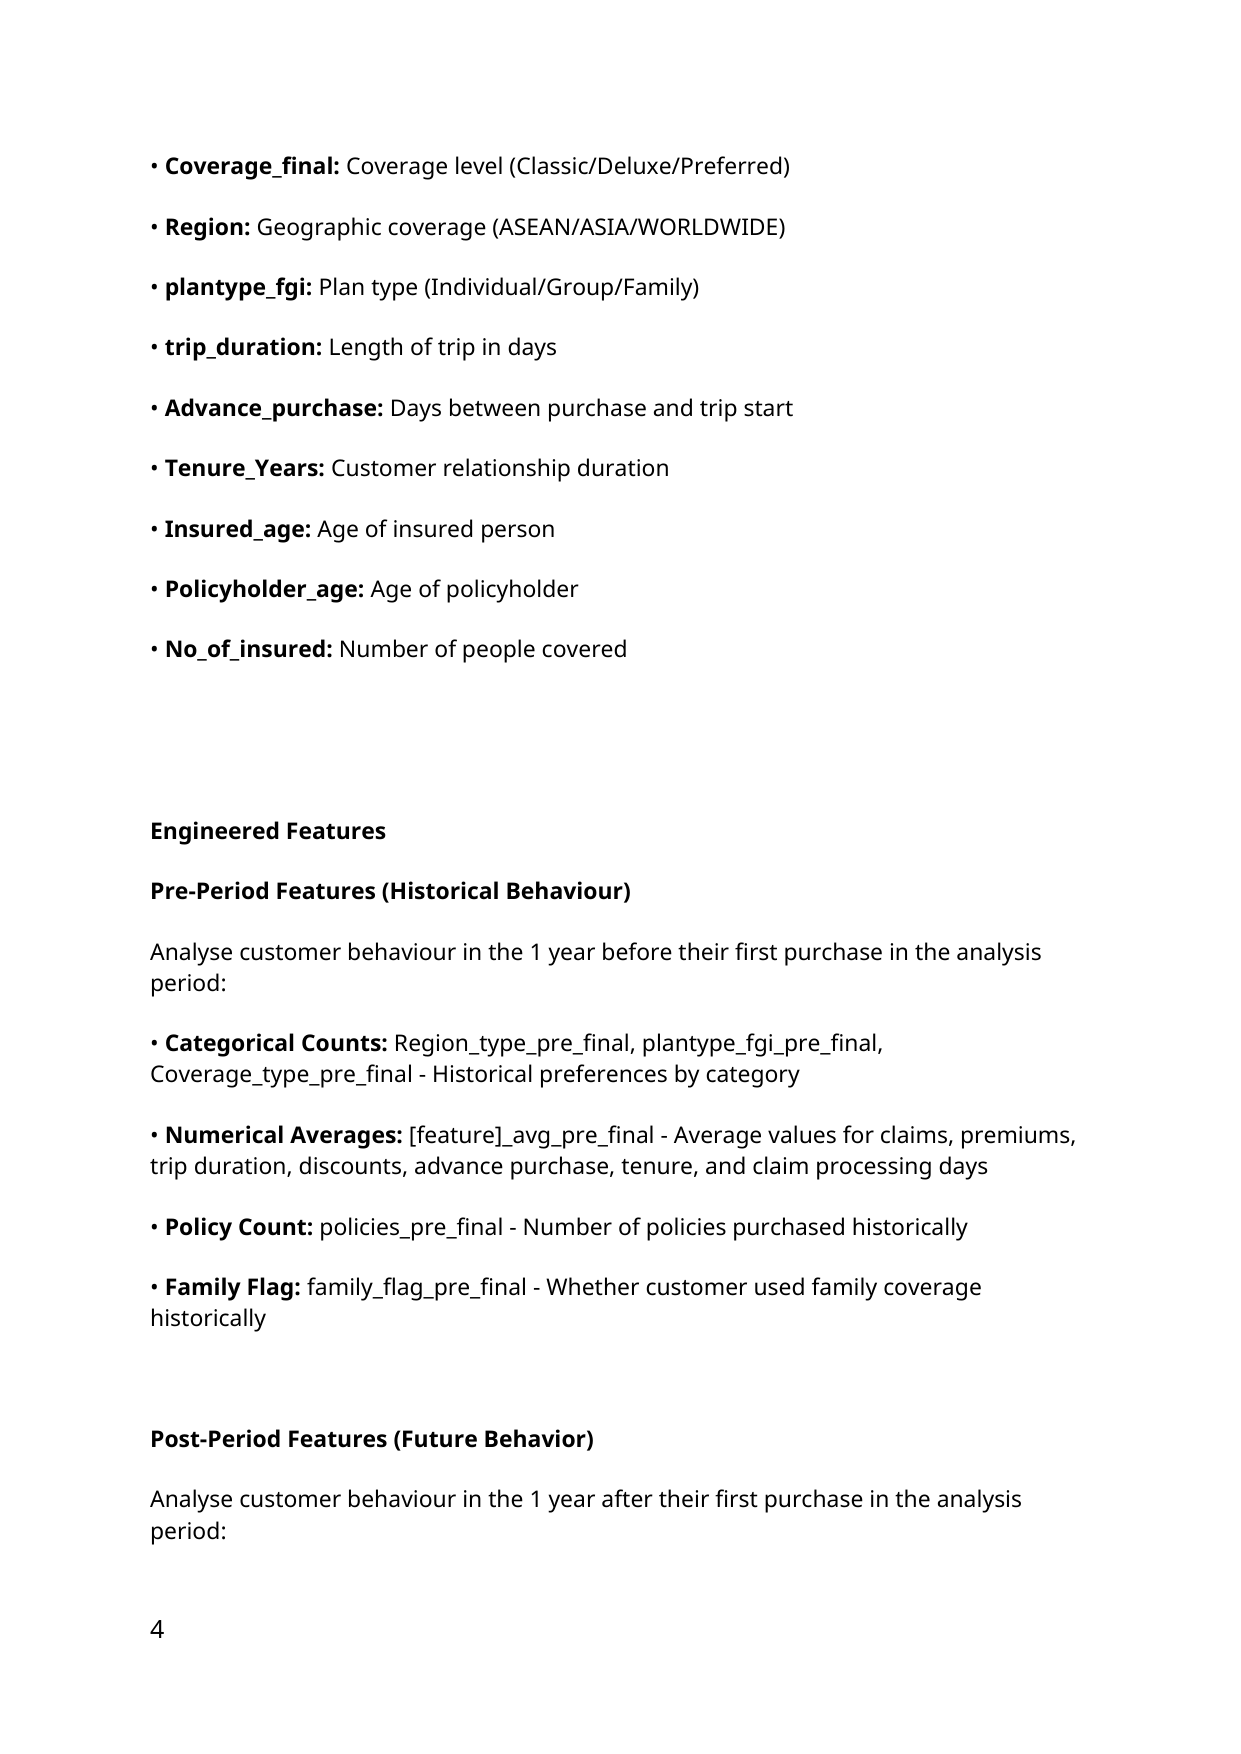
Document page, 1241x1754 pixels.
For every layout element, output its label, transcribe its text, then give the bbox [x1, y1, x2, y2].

text • Advance_purchase: Days between purchase and trip start [150, 392, 1090, 423]
text • Region: Geographic coverage (ASEAN/ASIA/WORLDWIDE) [150, 210, 1090, 242]
text • No_of_insured: Number of people covered [150, 633, 1090, 664]
text • Policyholder_age: Age of policyholder [150, 573, 1090, 604]
text Post-Period Features (Future Behavior) [150, 1423, 1090, 1454]
text • Policy Count: policies_pre_final - Number of policies purchased historically [150, 1210, 1090, 1242]
text • plantype_fgi: Plan type (Individual/Group/Family) [150, 271, 1090, 302]
text Engineered Features [150, 814, 1090, 846]
text Analyse customer behaviour in the 1 year before their first purchase in the analysis period: [150, 935, 1090, 998]
text • Insured_age: Age of insured person [150, 512, 1090, 544]
text • Tenure_Years: Customer relationship duration [150, 452, 1090, 483]
text Pre-Period Features (Historical Behaviour) [150, 875, 1090, 906]
text • Family Flag: family_flag_pre_final - Whether customer used family coverage historically [150, 1271, 1090, 1333]
text • trip_duration: Length of trip in days [150, 331, 1090, 362]
text • Categorical Counts: Region_type_pre_final, plantype_fgi_pre_final, Coverage_type_pre_final - Historical preferences by category [150, 1027, 1090, 1089]
text Analyse customer behaviour in the 1 year after their first purchase in the analysis period: [150, 1483, 1090, 1546]
text • Coverage_final: Coverage level (Classic/Deluxe/Preferred) [150, 150, 1090, 181]
text • Numerical Averages: [feature]_avg_pre_final - Average values for claims, premiums, trip duration, discounts, advance purchase, tenure, and claim processing days [150, 1119, 1090, 1181]
